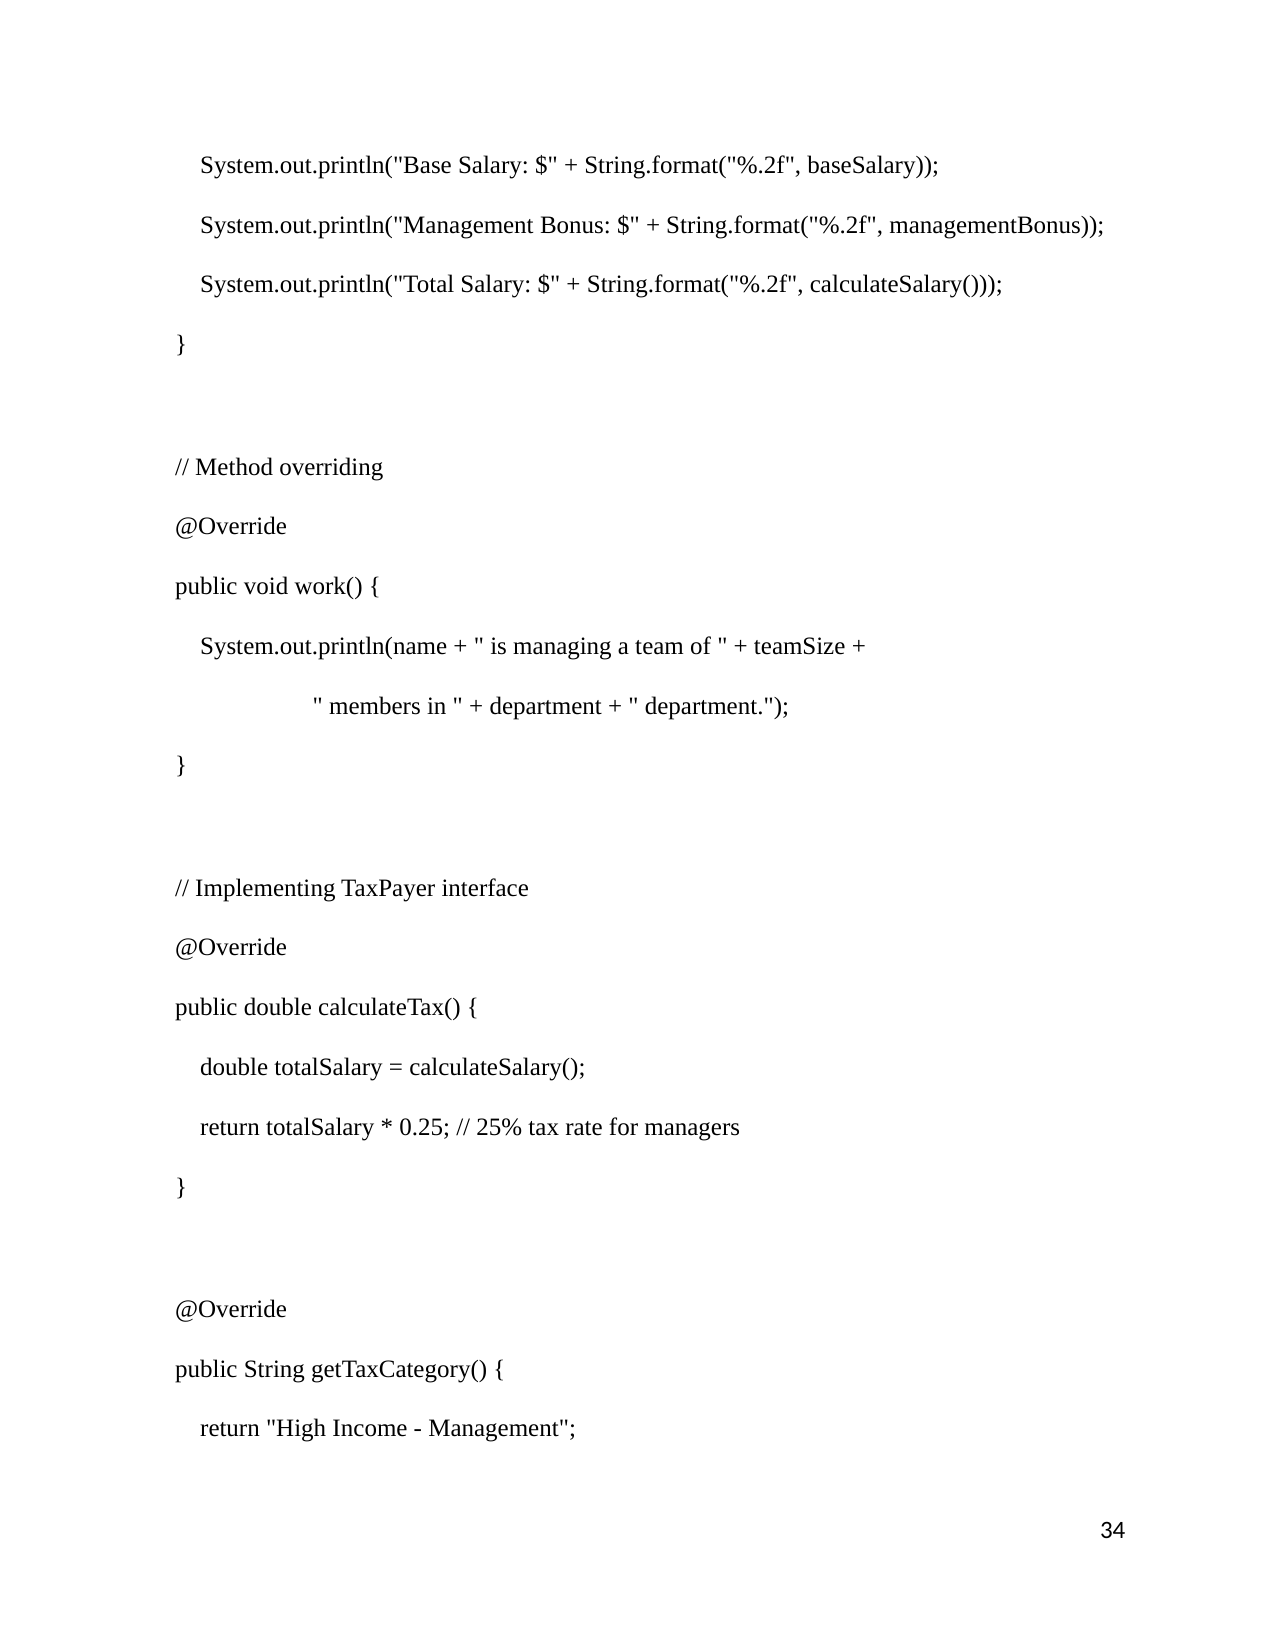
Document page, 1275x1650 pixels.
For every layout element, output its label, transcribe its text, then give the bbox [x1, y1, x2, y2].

text System.out.println(name + " is managing a team of " + teamSize + [150, 631, 1125, 660]
text } [150, 329, 1125, 358]
text public double calculateTax() { [150, 992, 1125, 1021]
text double totalSalary = calculateSalary(); [150, 1052, 1125, 1081]
text // Implementing TaxPayer interface [150, 873, 1125, 901]
text @Override [150, 932, 1125, 961]
text return "High Income - Management"; [150, 1413, 1125, 1442]
text public void work() { [150, 571, 1125, 600]
text // Method overriding [150, 452, 1125, 480]
text @Override [150, 1294, 1125, 1323]
text return totalSalary * 0.25; // 25% tax rate for managers [150, 1112, 1125, 1141]
text System.out.println("Base Salary: $" + String.format("%.2f", baseSalary)); [150, 150, 1125, 179]
text System.out.println("Total Salary: $" + String.format("%.2f", calculateSalary())); [150, 269, 1125, 298]
text " members in " + department + " department."); [150, 691, 1125, 719]
text } [150, 1172, 1125, 1200]
text public String getTaxCategory() { [150, 1354, 1125, 1382]
text } [150, 751, 1125, 779]
text System.out.println("Management Bonus: $" + String.format("%.2f", managementBonus)); [150, 210, 1125, 238]
text @Override [150, 511, 1125, 540]
